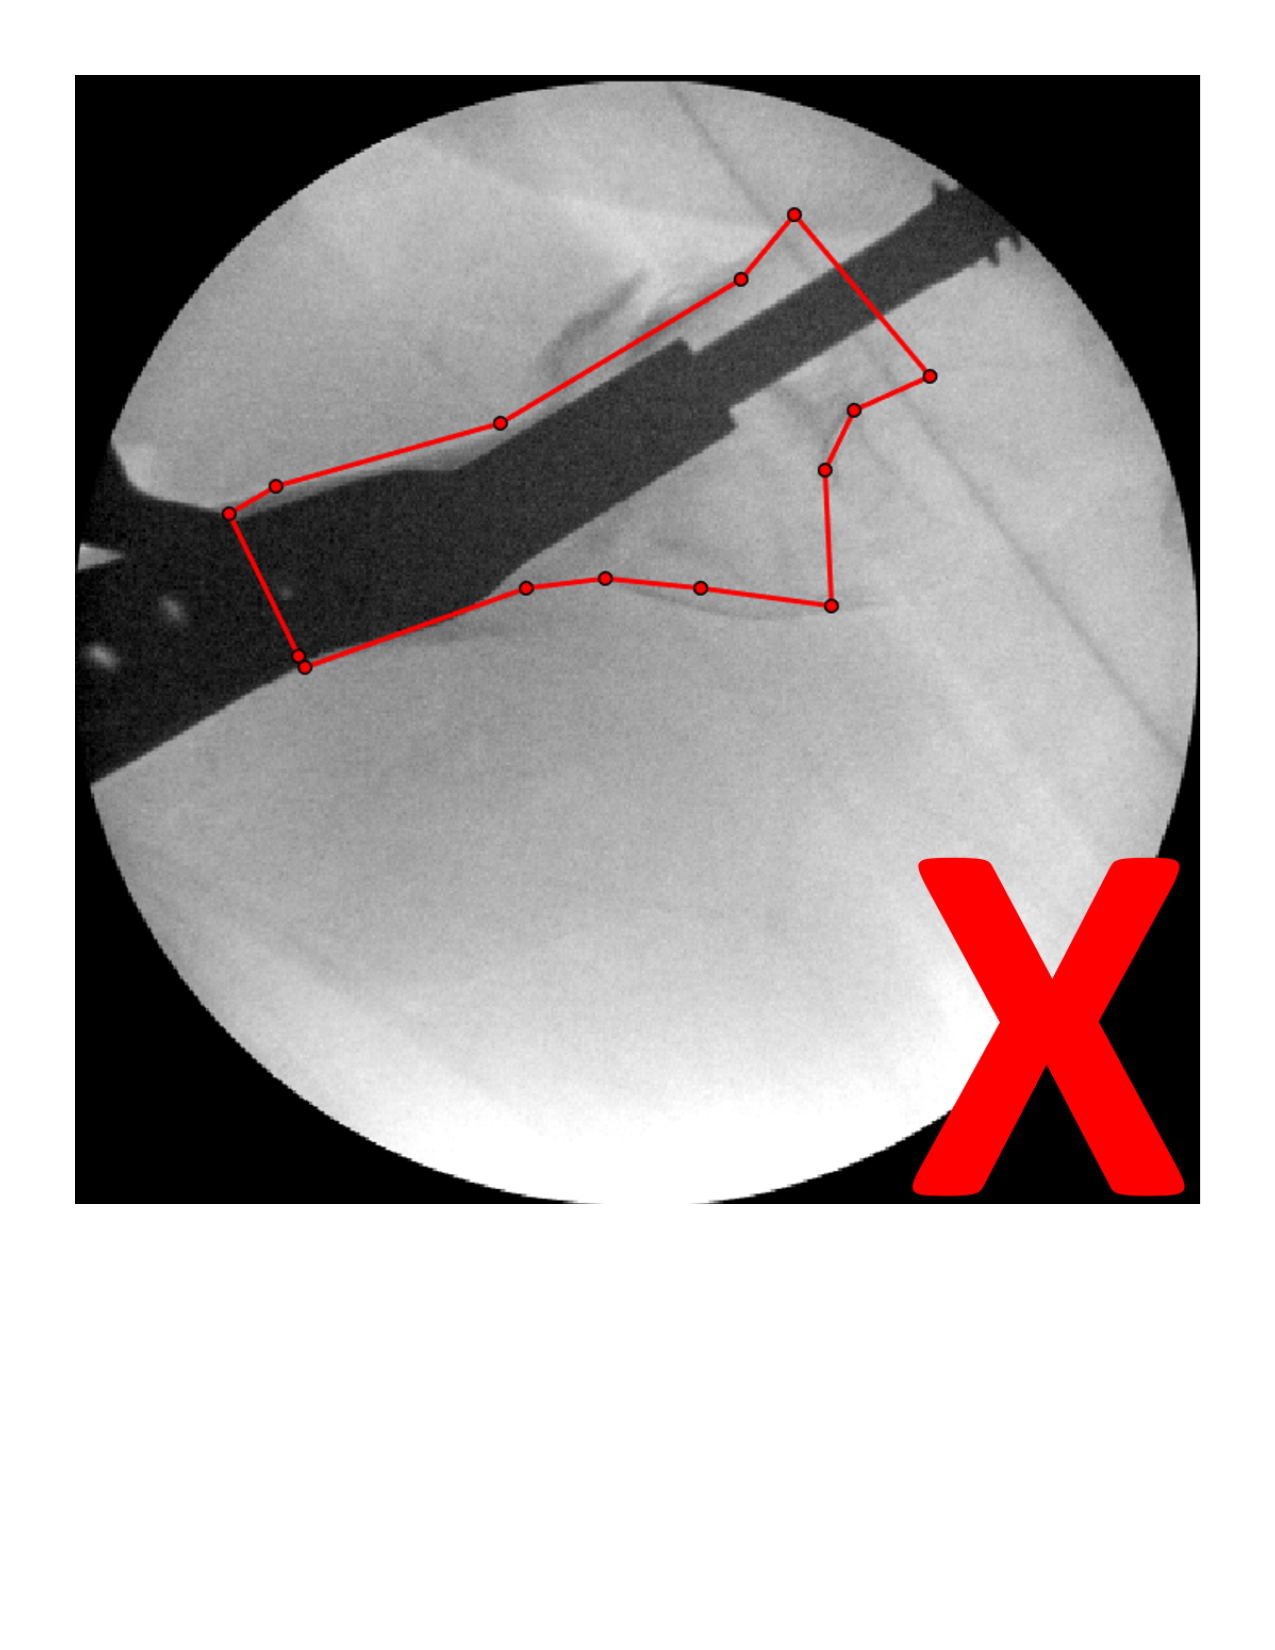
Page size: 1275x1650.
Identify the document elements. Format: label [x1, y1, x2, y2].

picture [75, 75, 1200, 1204]
